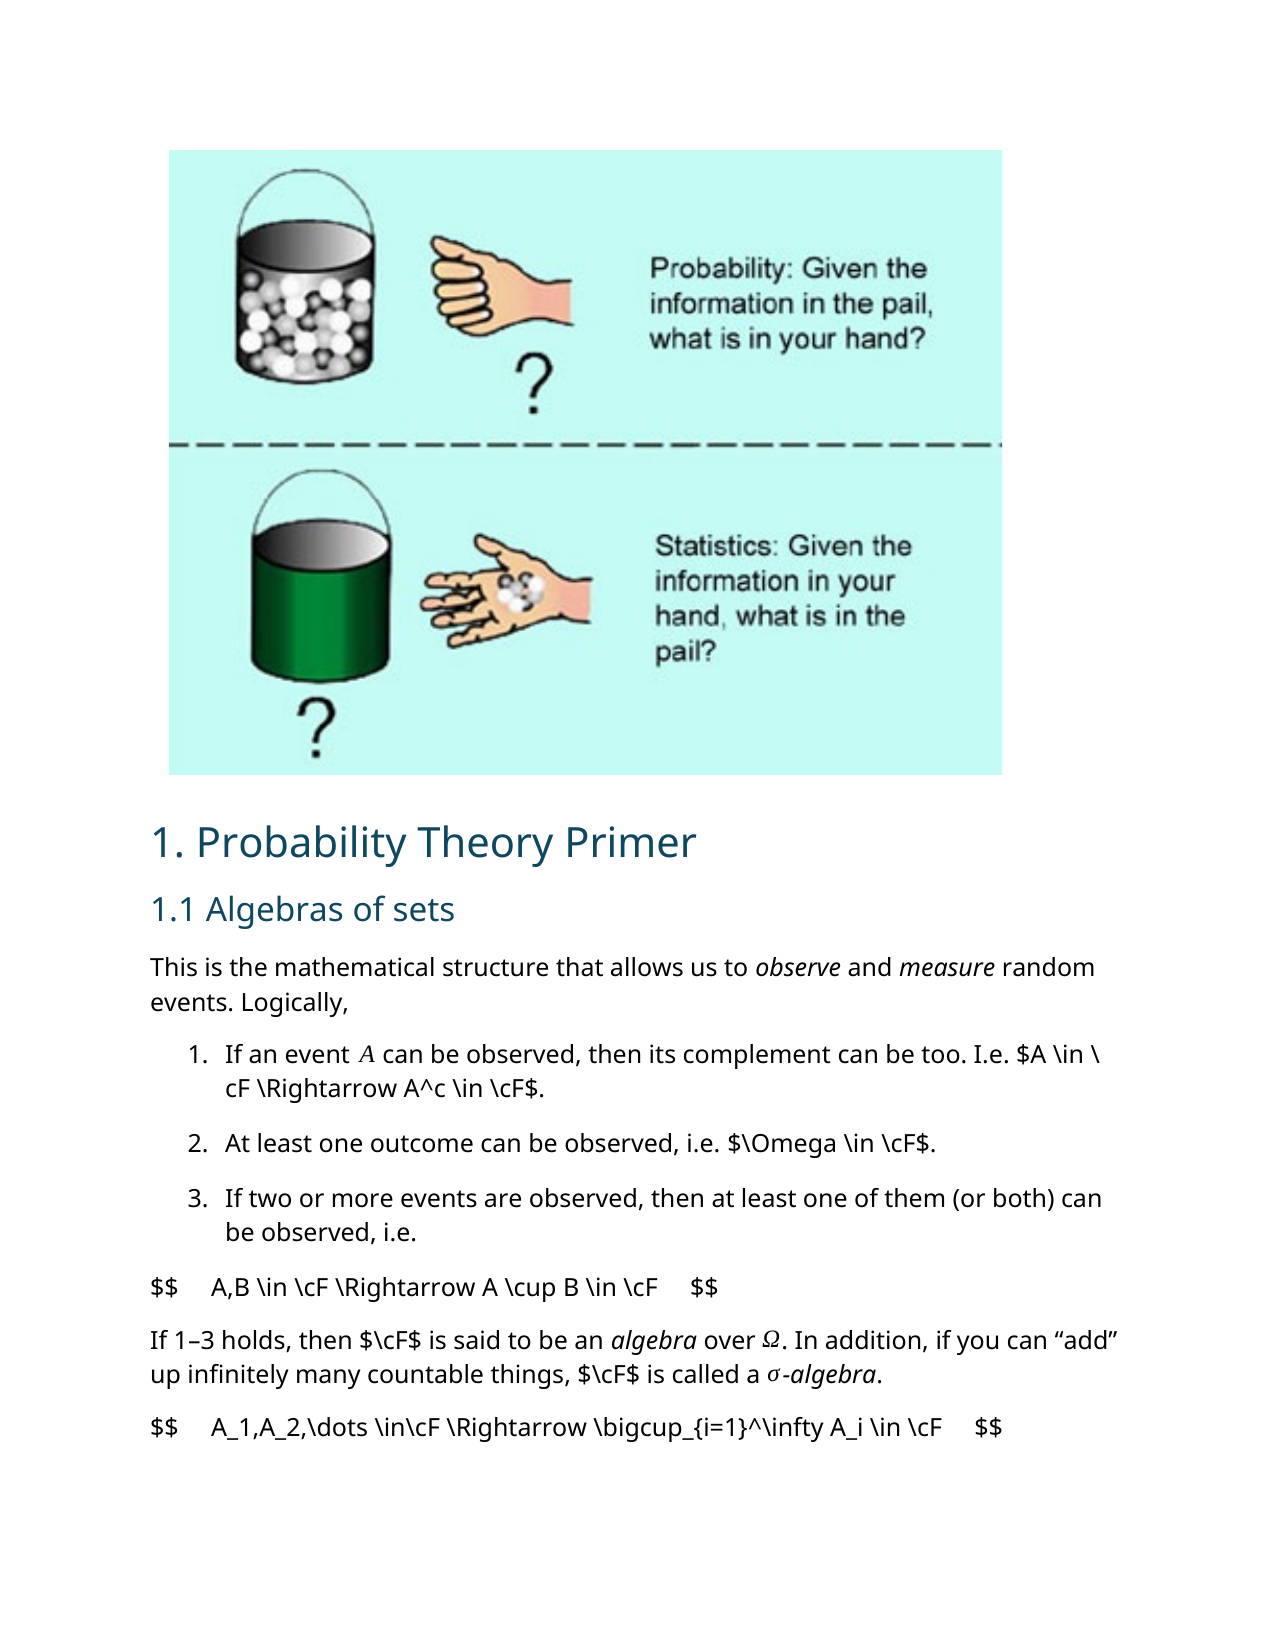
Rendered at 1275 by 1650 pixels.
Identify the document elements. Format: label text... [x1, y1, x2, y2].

text $$ A,B \in \cF \Rightarrow A \cup B \in \cF $$ [150, 1270, 1125, 1304]
text If 1–3 holds, then $\cF$ is said to be an algebra over . In addition, if you can “add” up infinitely many countable things, $\cF$ is called a -algebra. [150, 1323, 1125, 1391]
subtitle 1. Probability Theory Primer [150, 812, 1125, 869]
list If two or more events are observed, then at least one of them (or both) can be observed, i.e. [187, 1181, 1125, 1249]
text This is the mathematical structure that allows us to observe and measure random events. Logically, [150, 950, 1125, 1018]
text $$ A_1,A_2,\dots \in\cF \Rightarrow \bigcup_{i=1}^\infty A_i \in \cF $$ [150, 1409, 1125, 1443]
subtitle 1.1 Algebras of sets [150, 886, 1125, 931]
picture [168, 150, 1003, 775]
list At least one outcome can be observed, i.e. $\Omega \in \cF$. [187, 1126, 1125, 1160]
list If an event can be observed, then its complement can be too. I.e. $A \in \cF \Rightarrow A^c \in \cF$. [187, 1037, 1125, 1105]
